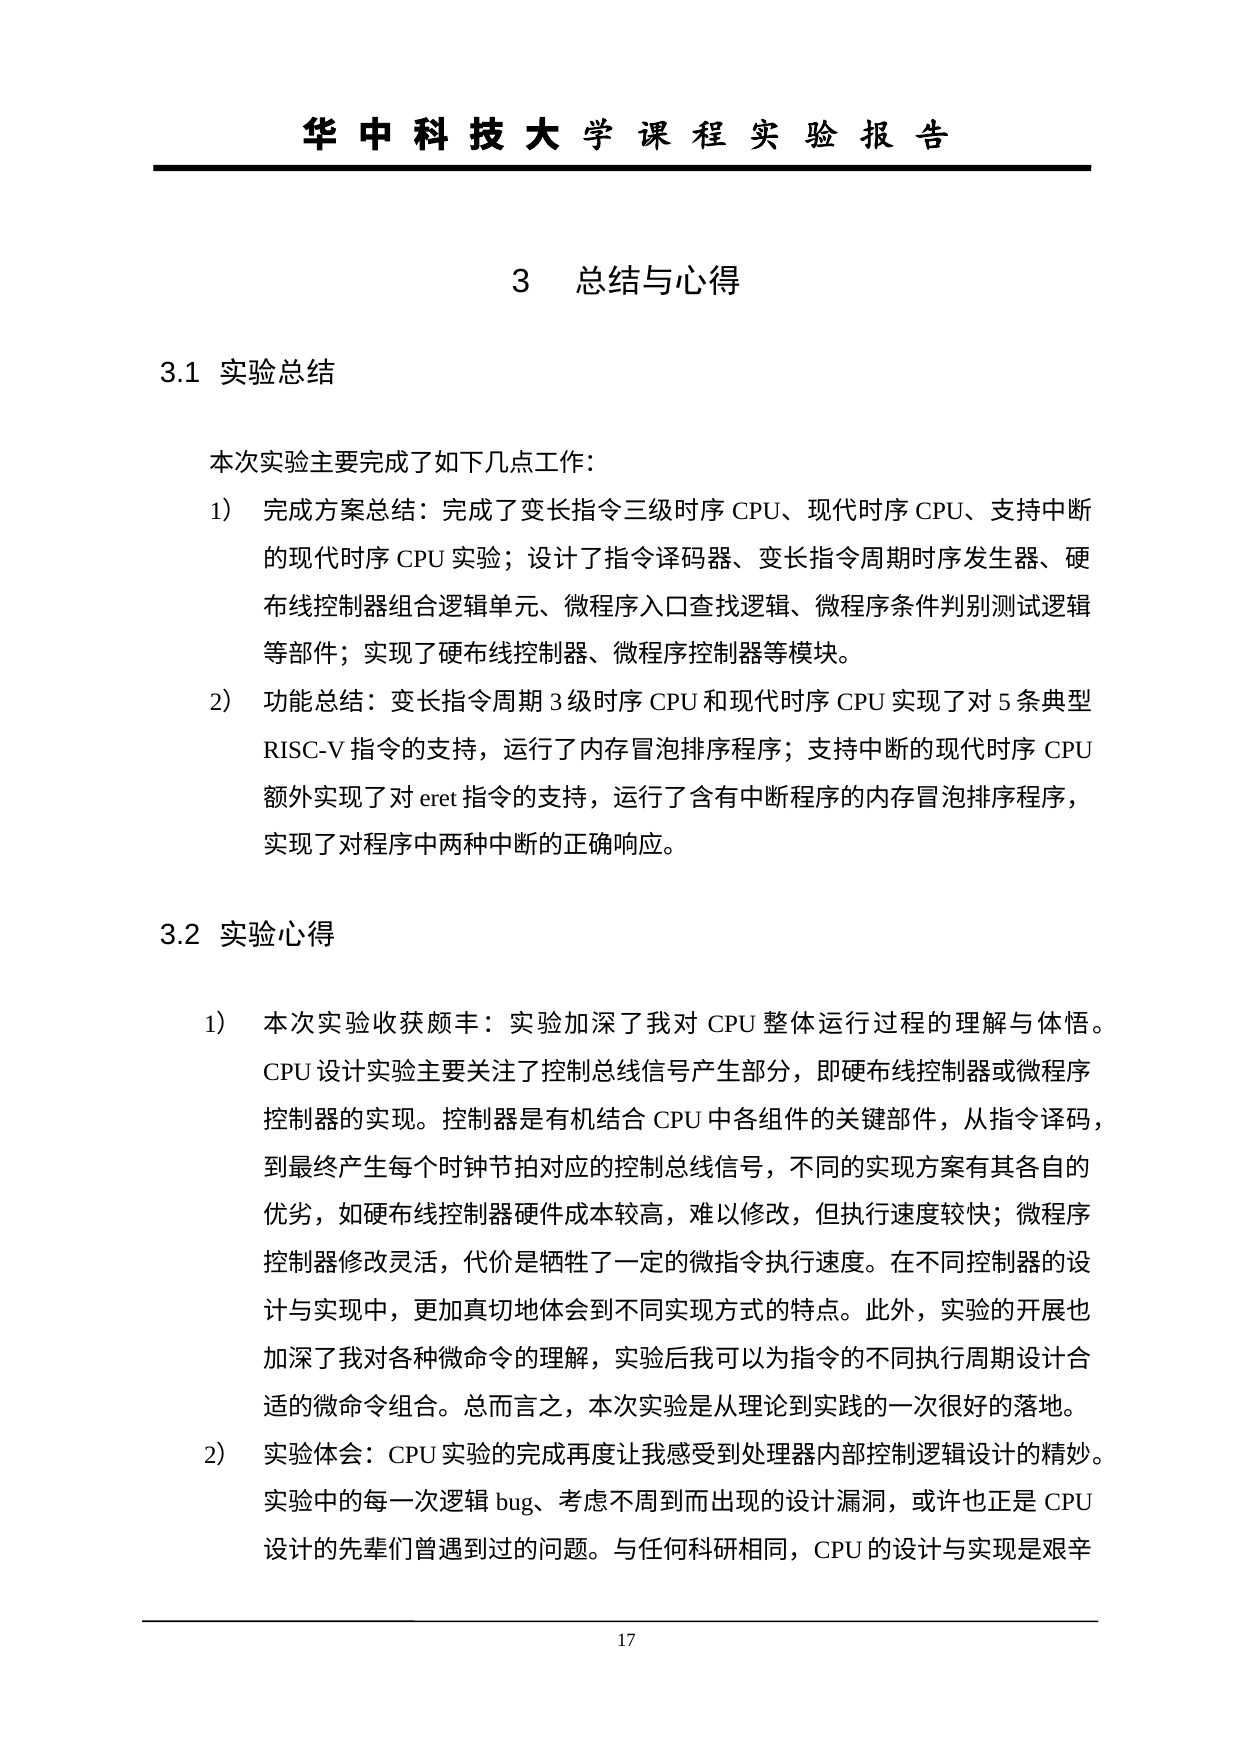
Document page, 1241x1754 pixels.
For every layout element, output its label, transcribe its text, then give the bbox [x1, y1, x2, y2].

subtitle 总结与心得 [159, 256, 1093, 304]
list 功能总结：变长指令周期3级时序CPU和现代时序CPU实现了对5条典型RISC-V指令的支持，运行了内存冒泡排序程序；支持中断的现代时序CPU额外实现了对eret指令的支持，运行了含有中断程序的内存冒泡排序程序，实现了对程序中两种中断的正确响应。 [209, 676, 1093, 867]
text 本次实验主要完成了如下几点工作： [159, 437, 1093, 484]
list 本次实验收获颇丰：实验加深了我对CPU整体运行过程的理解与体悟。CPU设计实验主要关注了控制总线信号产生部分，即硬布线控制器或微程序控制器的实现。控制器是有机结合CPU中各组件的关键部件，从指令译码，到最终产生每个时钟节拍对应的控制总线信号，不同的实现方案有其各自的优劣，如硬布线控制器硬件成本较高，难以修改，但执行速度较快；微程序控制器修改灵活，代价是牺牲了一定的微指令执行速度。在不同控制器的设计与实现中，更加真切地体会到不同实现方式的特点。此外，实验的开展也加深了我对各种微命令的理解，实验后我可以为指令的不同执行周期设计合适的微命令组合。总而言之，本次实验是从理论到实践的一次很好的落地。 [204, 998, 1093, 1428]
list 完成方案总结：完成了变长指令三级时序CPU、现代时序CPU、支持中断的现代时序CPU实验；设计了指令译码器、变长指令周期时序发生器、硬布线控制器组合逻辑单元、微程序入口查找逻辑、微程序条件判别测试逻辑等部件；实现了硬布线控制器、微程序控制器等模块。 [209, 484, 1093, 676]
subtitle 实验总结 [159, 354, 1093, 389]
subtitle 实验心得 [159, 915, 1093, 950]
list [204, 1428, 1093, 1572]
